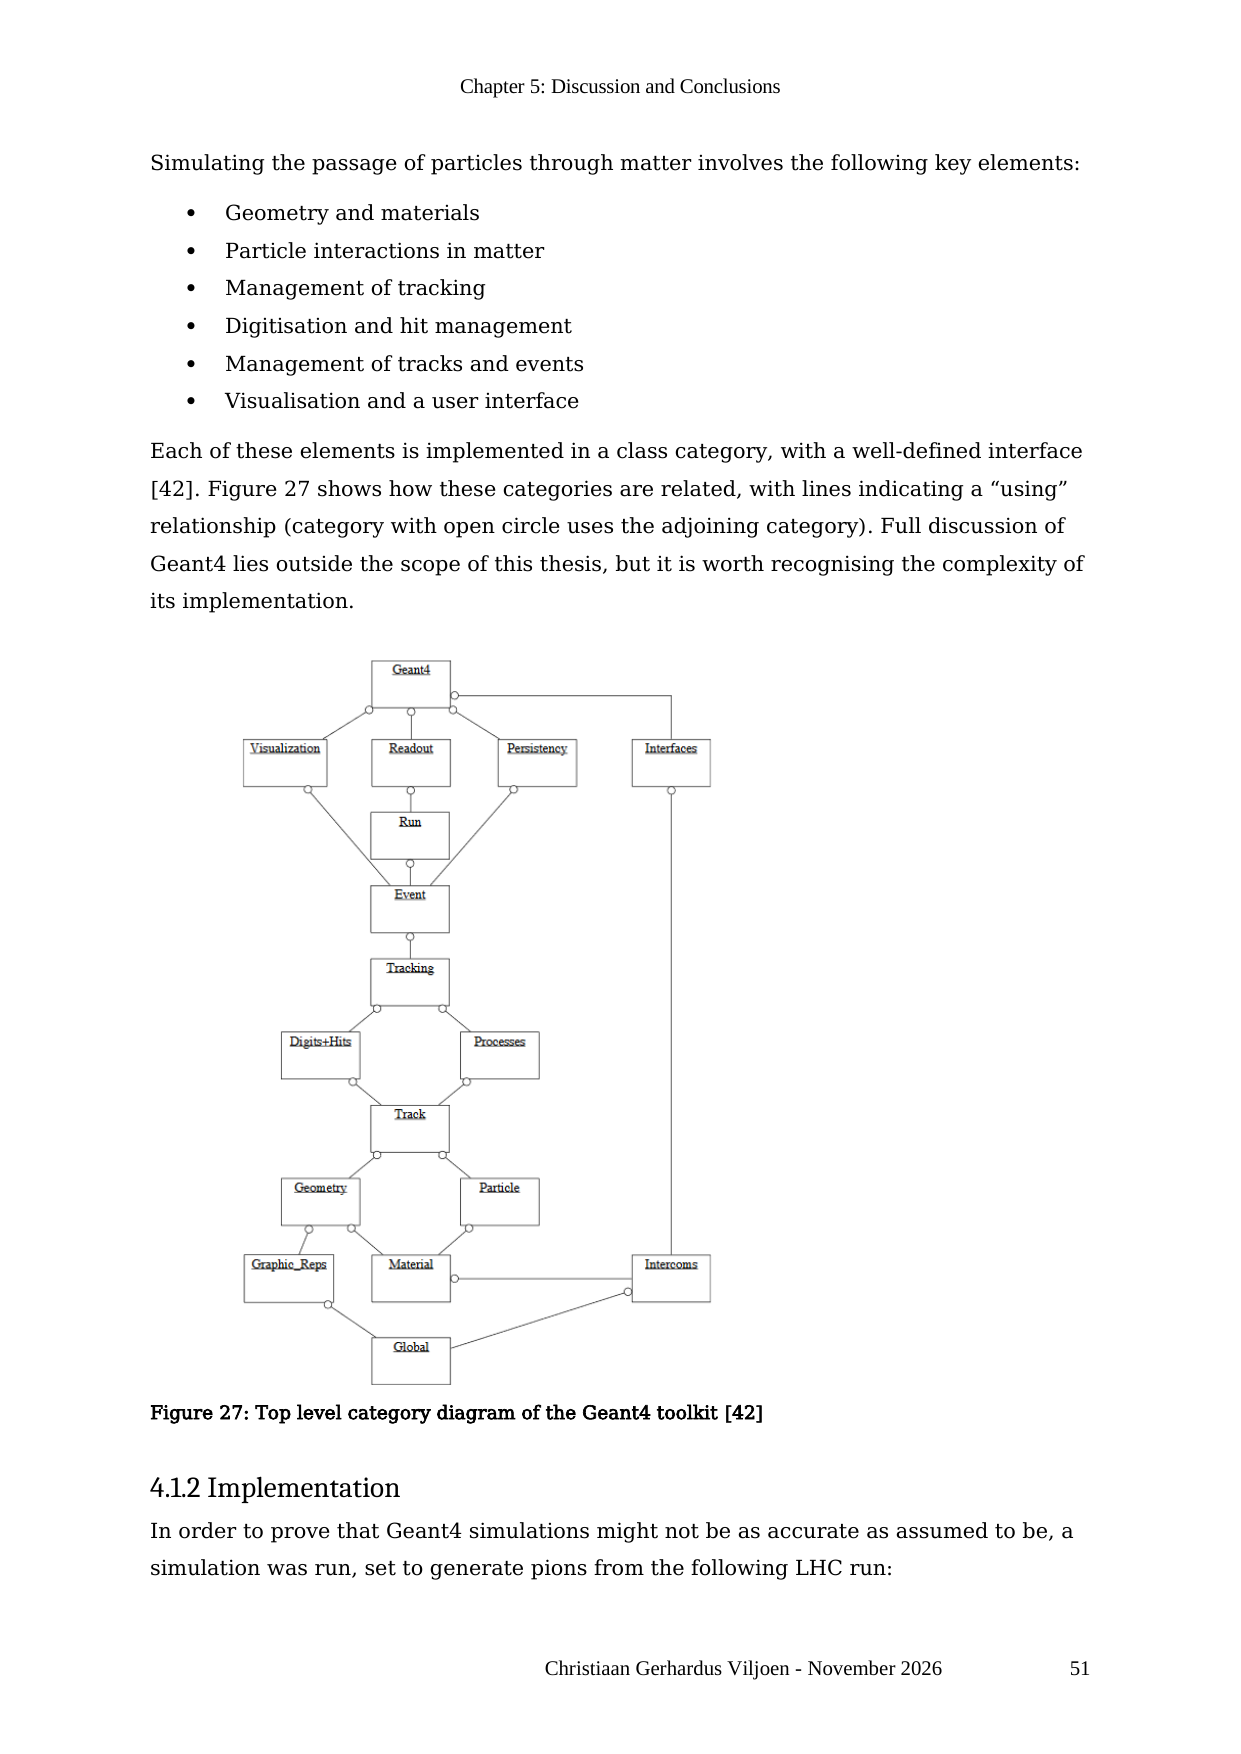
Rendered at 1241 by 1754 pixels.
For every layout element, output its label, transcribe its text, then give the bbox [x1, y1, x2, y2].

picture [150, 638, 768, 1388]
list Digitisation and hit management [187, 313, 1090, 338]
list Visualisation and a user interface [187, 388, 1090, 413]
list Geometry and materials [187, 200, 1090, 225]
subtitle Implementation [150, 1472, 1090, 1505]
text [150, 1518, 1090, 1580]
text Simulating the passage of particles through matter involves the following key elements: [150, 150, 1090, 175]
list Management of tracking [187, 275, 1090, 300]
text Each of these elements is implemented in a class category, with a well-defined interface . Figure 27 shows how these categories are related, with lines indicating a “using” relationship (category with open circle uses the adjoining category). Full discussion of Geant4 lies outside the scope of this thesis, but it is worth recognising the complexity of its implementation. [150, 438, 1090, 613]
list Management of tracks and events [187, 350, 1090, 376]
text Figure 27: Top level category diagram of the Geant4 toolkit [150, 1400, 1090, 1423]
list Particle interactions in matter [187, 238, 1090, 263]
